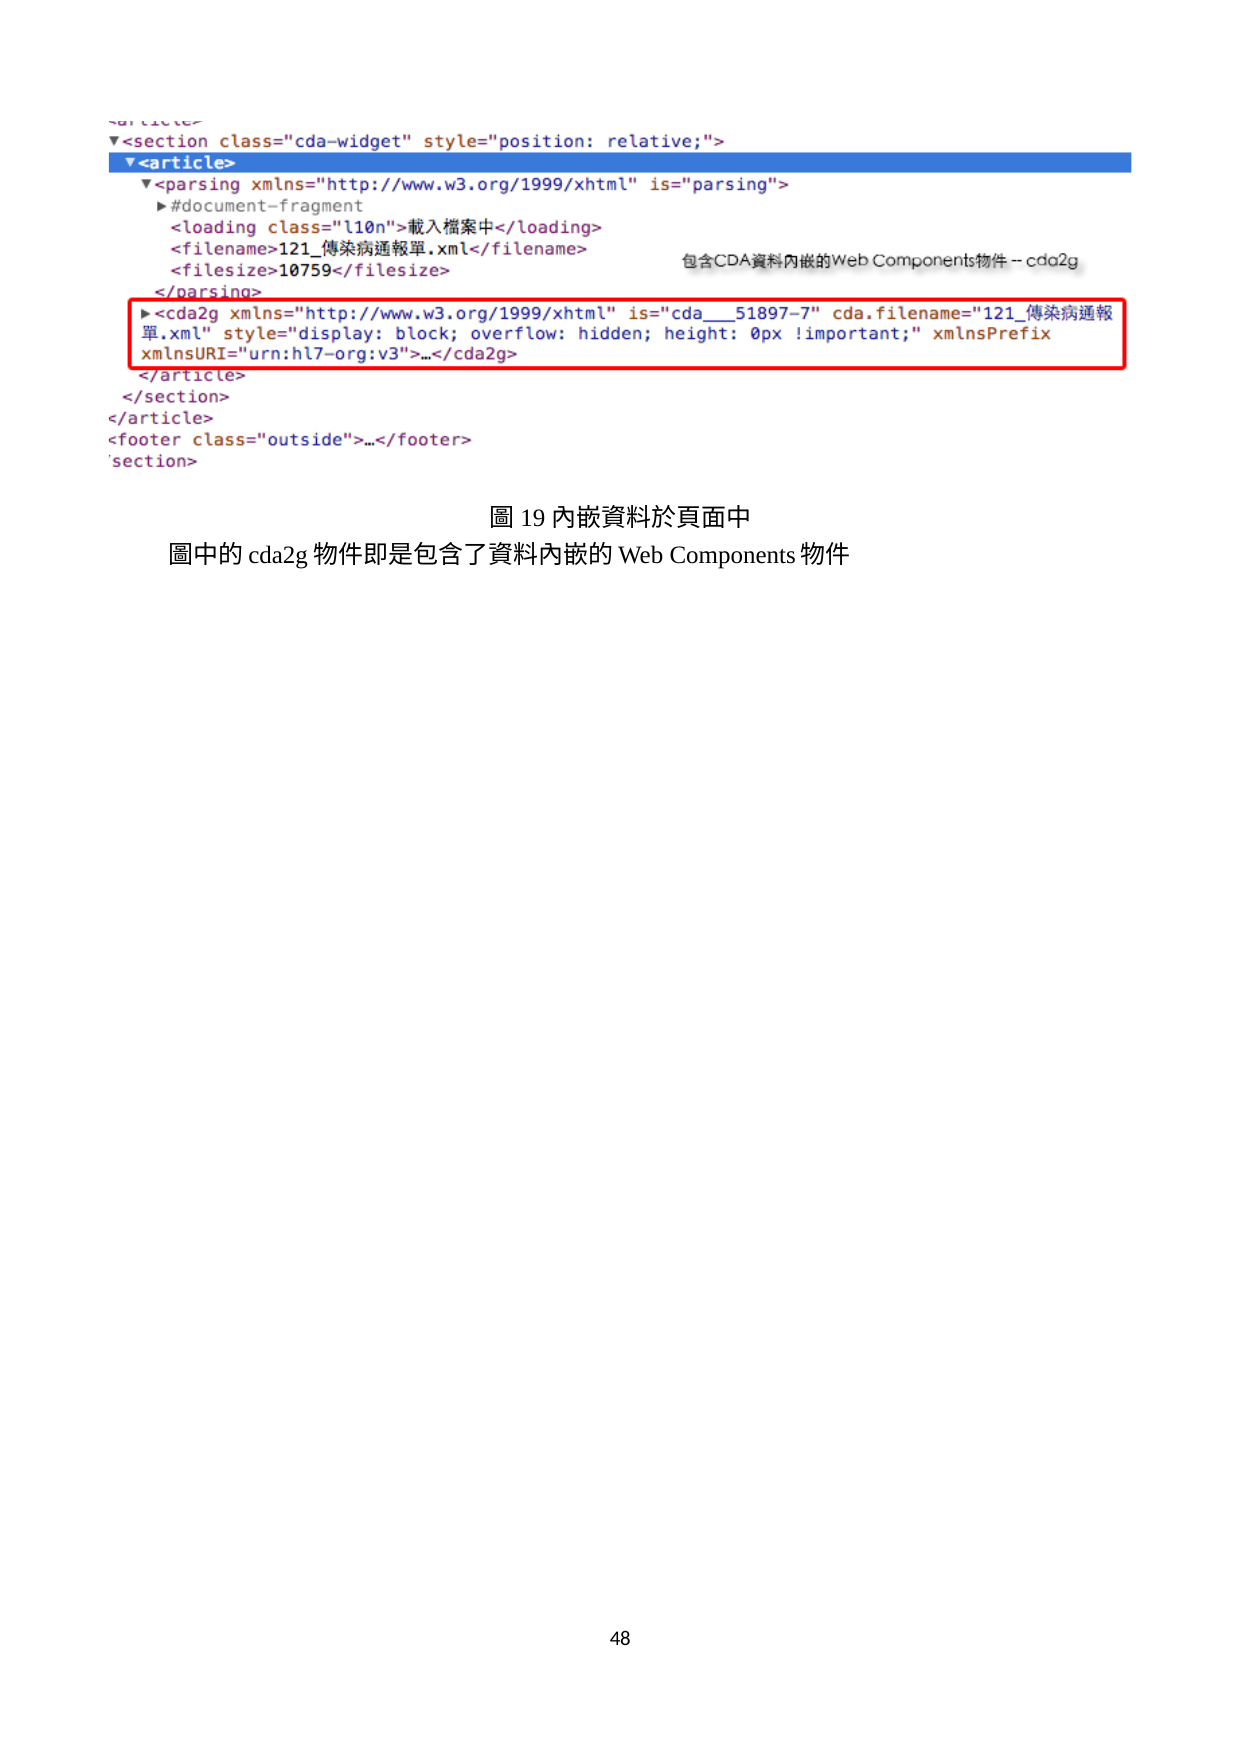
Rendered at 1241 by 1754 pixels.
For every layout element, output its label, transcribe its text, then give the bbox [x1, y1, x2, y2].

picture [108, 121, 1132, 471]
text 圖中的cda2g物件即是包含了資料內嵌的Web Components物件 [118, 534, 1122, 572]
text 圖 19 內嵌資料於頁面中 [1, 497, 1239, 534]
